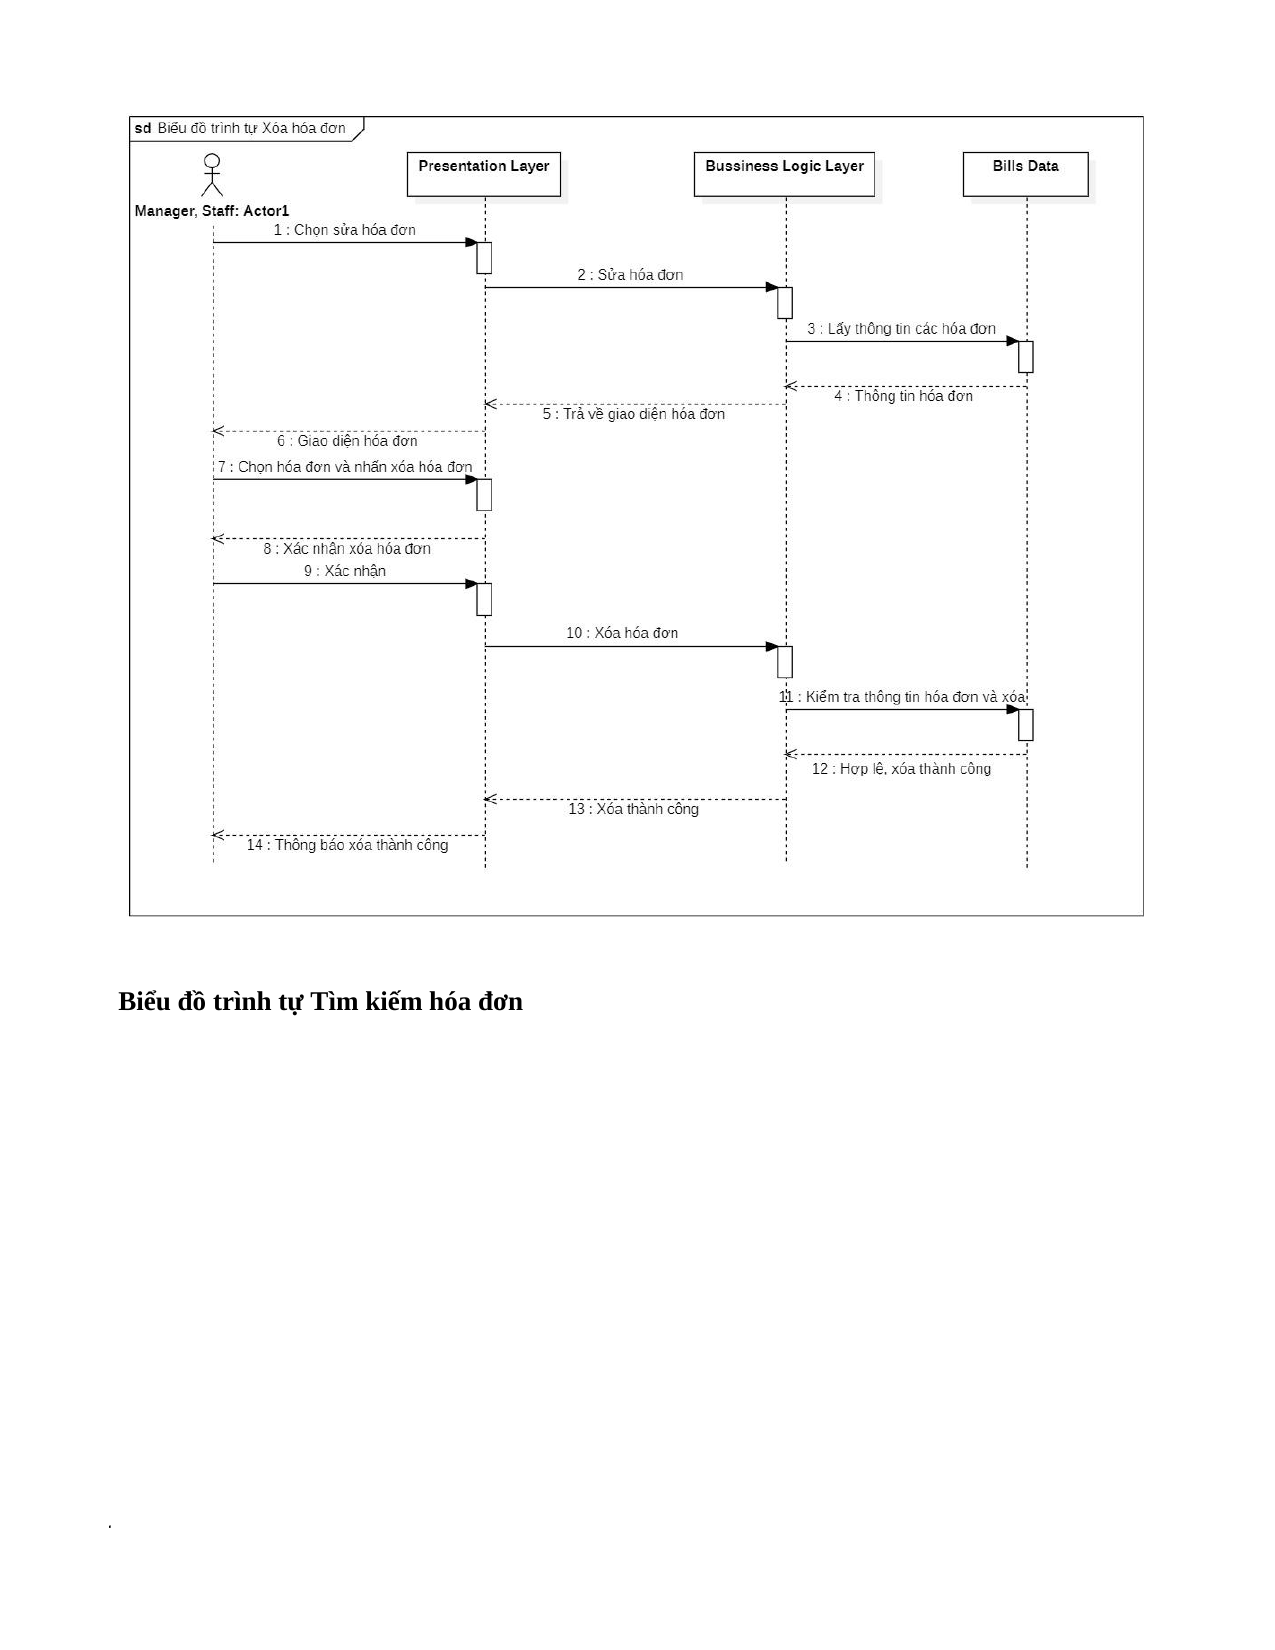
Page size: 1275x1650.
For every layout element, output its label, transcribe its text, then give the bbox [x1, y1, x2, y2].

picture [118, 105, 1187, 960]
text Biểu đồ trình tự Tìm kiếm hóa đơn [118, 985, 1186, 1016]
